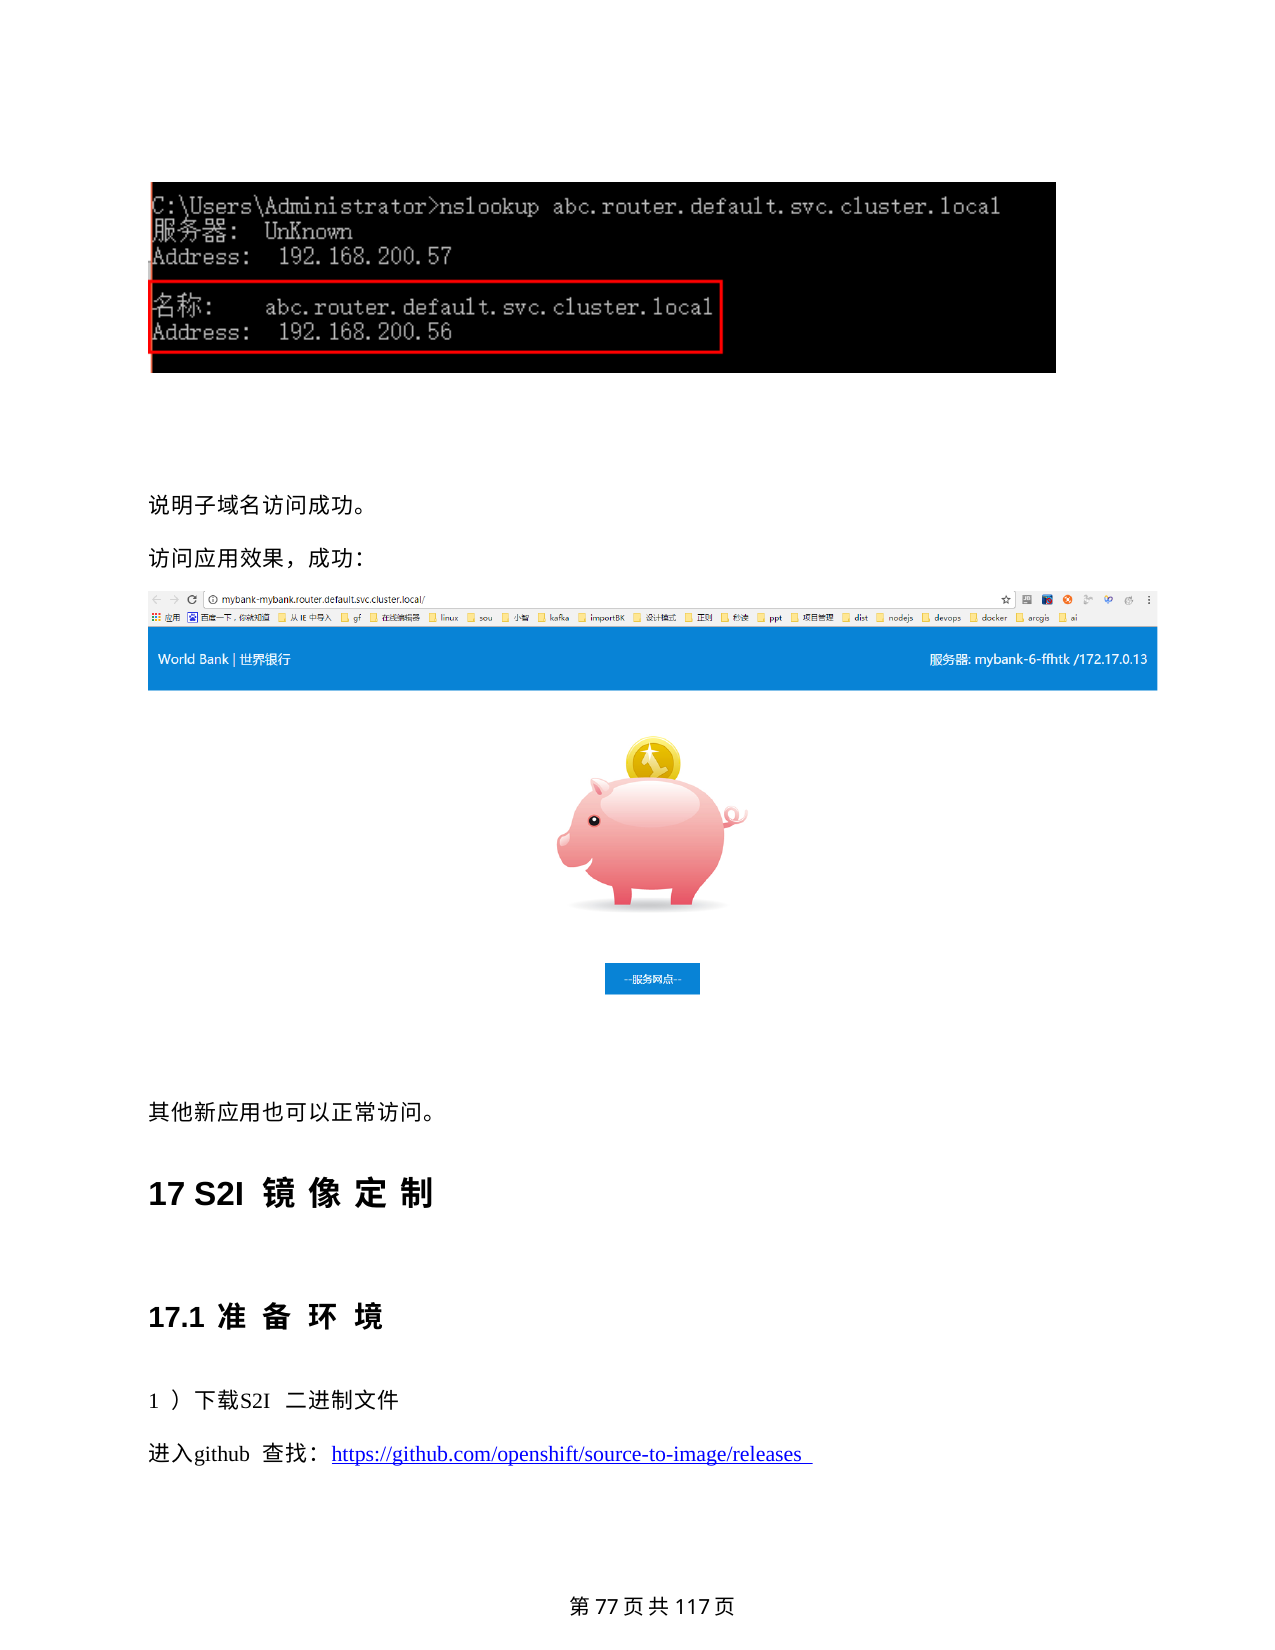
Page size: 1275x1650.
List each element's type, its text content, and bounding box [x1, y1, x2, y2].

text 1）下载S2I二进制文件 [148, 1380, 1156, 1417]
text 访问应用效果，成功： [148, 538, 1156, 576]
text 其他新应用也可以正常访问。 [148, 1092, 1156, 1129]
picture [148, 182, 1056, 373]
picture [148, 591, 1158, 1073]
subtitle 准备环境 [148, 1278, 1156, 1353]
text 进入github查找：https://github.com/openshift/source-to-image/releases [148, 1433, 1156, 1471]
subtitle S2I镜像定制 [148, 1153, 1156, 1228]
text 说明子域名访问成功。 [148, 485, 1156, 523]
